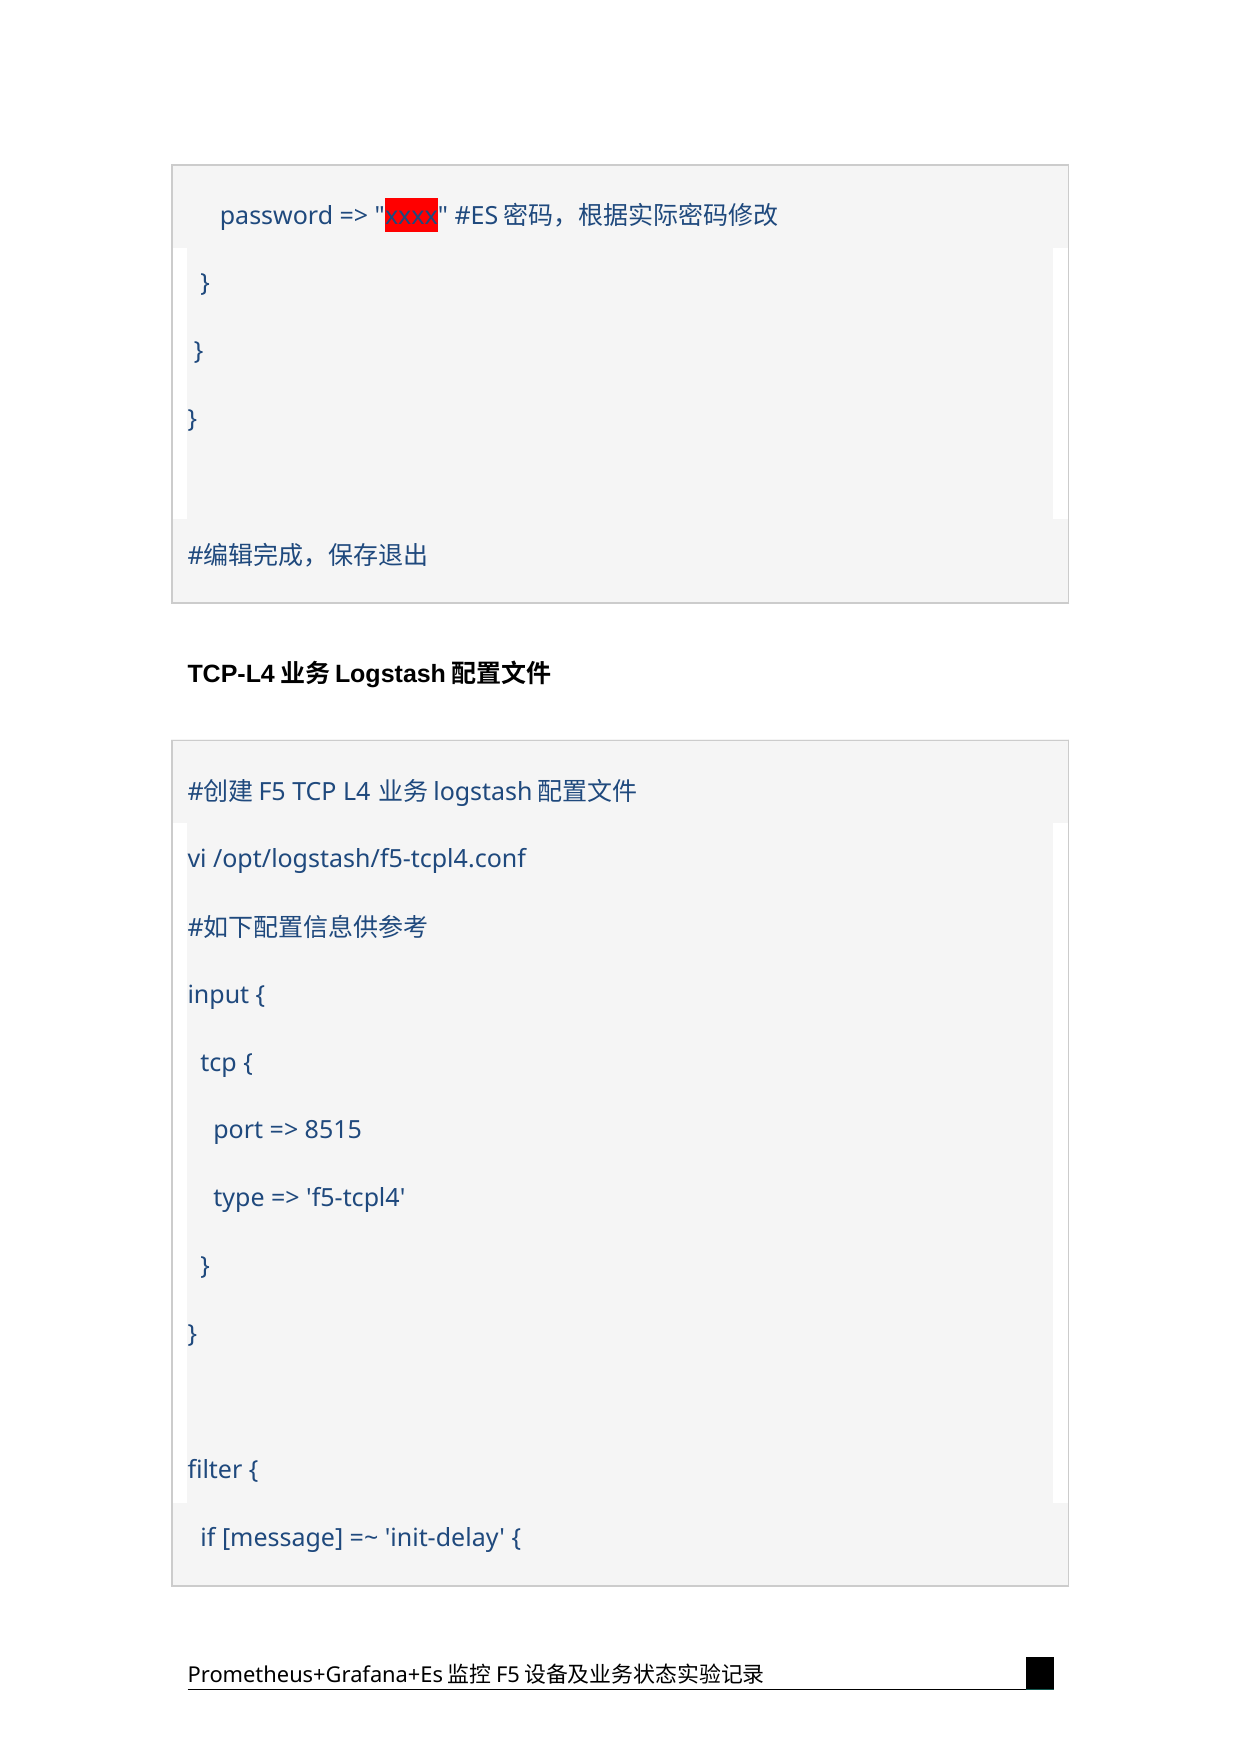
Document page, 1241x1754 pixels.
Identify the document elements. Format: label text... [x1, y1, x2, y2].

text type => 'f5-tcpl4' [187, 1163, 1053, 1231]
list TCP-L4业务Logstash配置文件 [187, 638, 1053, 706]
text } [187, 1299, 1053, 1367]
text password => "xxxx" #ES密码，根据实际密码修改 [173, 166, 1068, 248]
text #创建F5 TCP L4 业务logstash配置文件 [173, 741, 1068, 823]
text input { [187, 959, 1053, 1027]
text } [187, 384, 1053, 452]
text if [message] =~ 'init-delay' { [173, 1487, 1068, 1585]
text filter { [187, 1435, 1053, 1487]
text } [187, 248, 1053, 316]
text } [187, 1231, 1053, 1299]
text } [187, 316, 1053, 384]
text tcp { [187, 1027, 1053, 1095]
text #如下配置信息供参考 [187, 891, 1053, 959]
text port => 8515 [187, 1095, 1053, 1163]
text vi /opt/logstash/f5-tcpl4.conf [187, 823, 1053, 891]
text #编辑完成，保存退出 [173, 503, 1068, 602]
